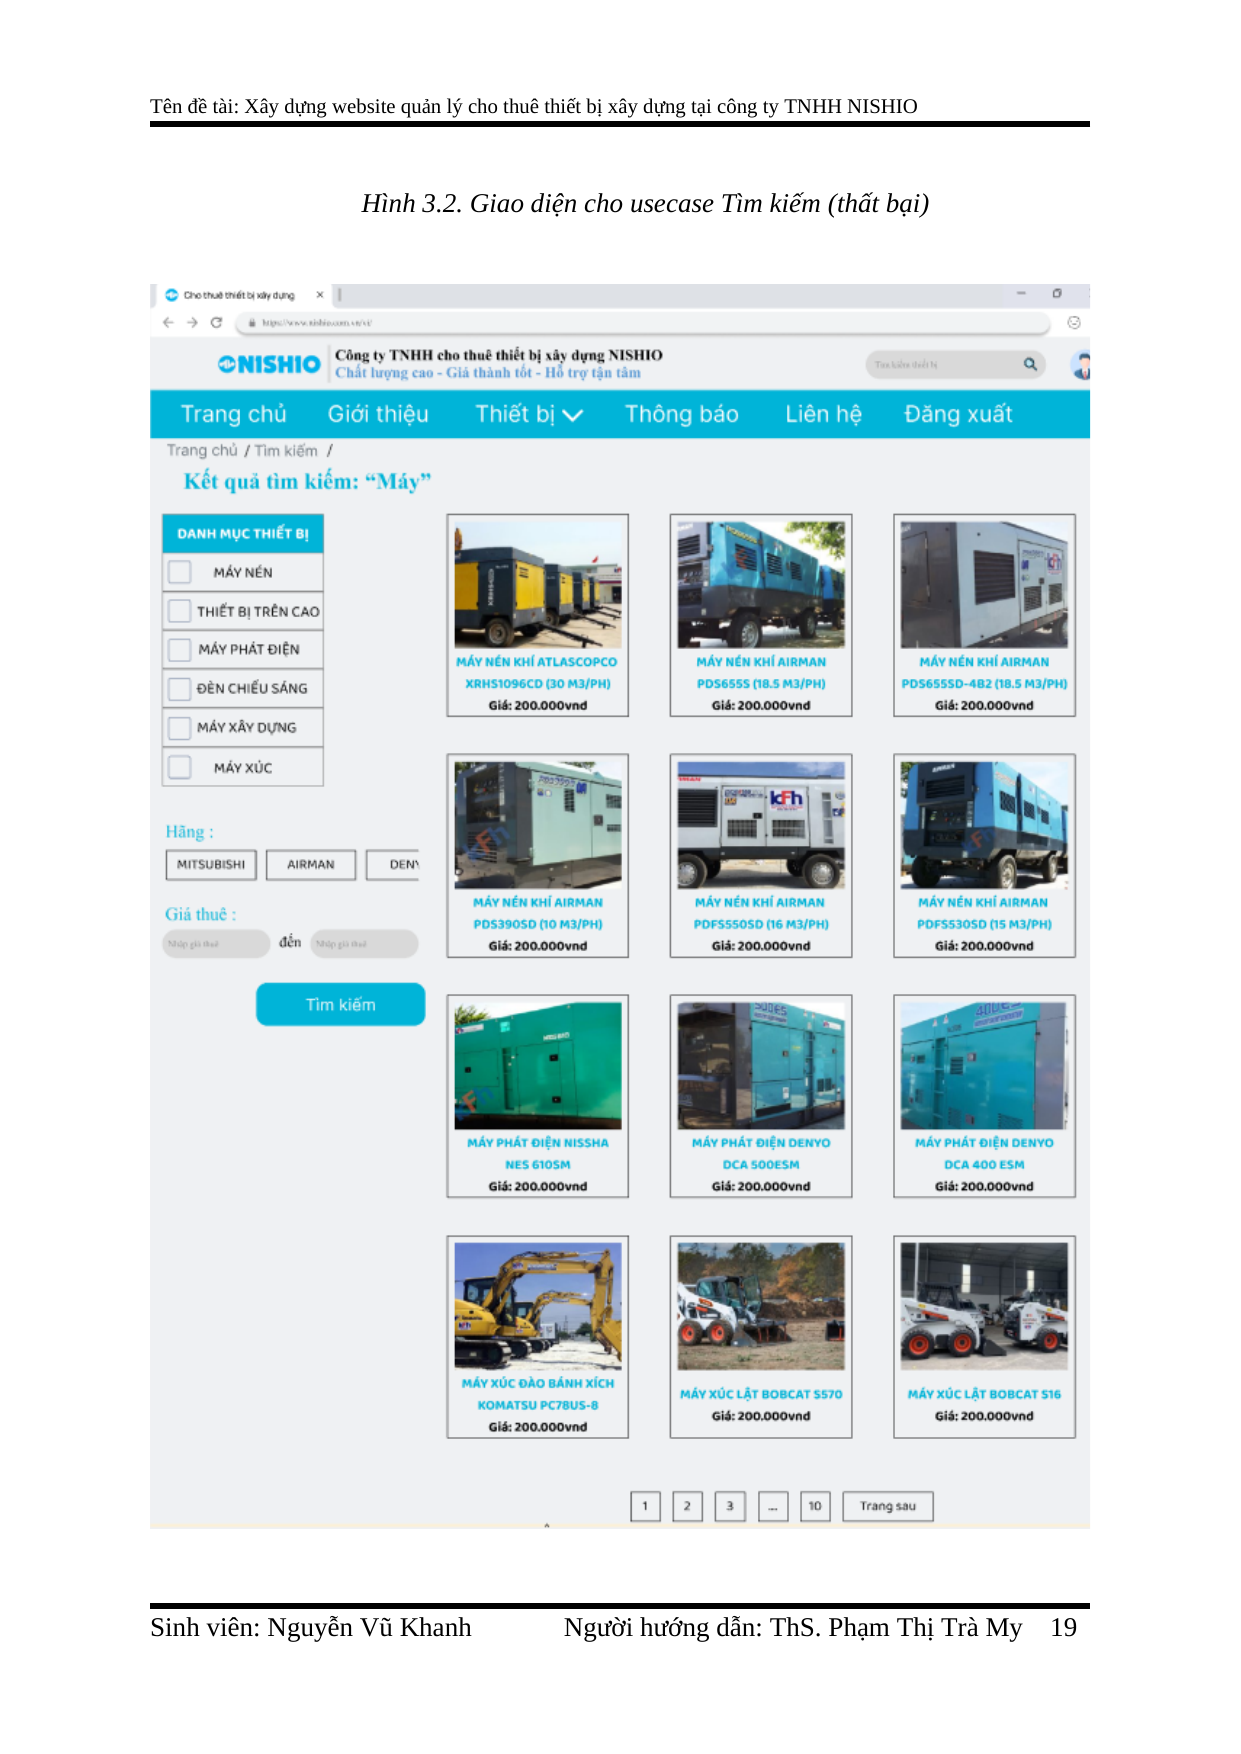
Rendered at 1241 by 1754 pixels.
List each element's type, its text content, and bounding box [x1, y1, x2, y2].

picture [150, 284, 1091, 1529]
subtitle Hình 3.2. Giao diện cho usecase Tìm kiếm (thất bại) [203, 188, 1090, 219]
